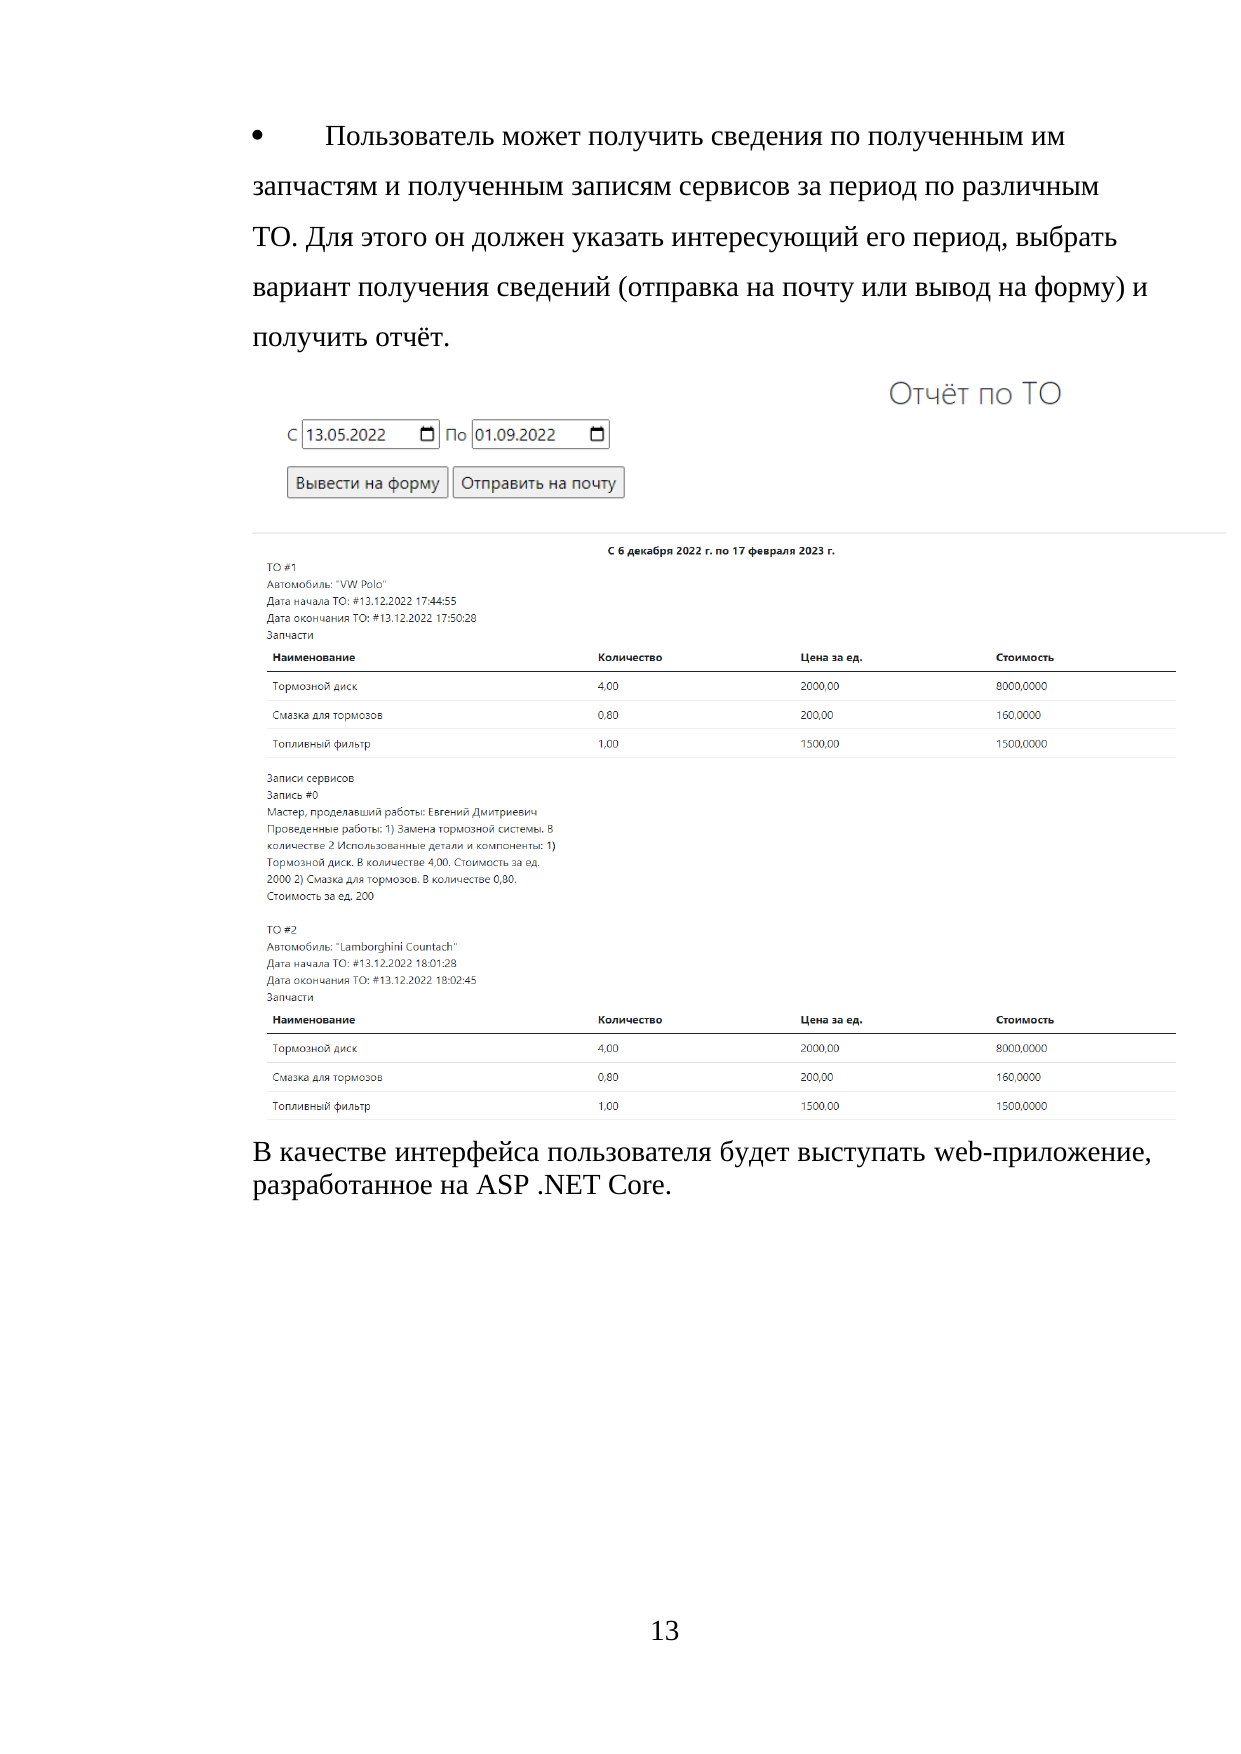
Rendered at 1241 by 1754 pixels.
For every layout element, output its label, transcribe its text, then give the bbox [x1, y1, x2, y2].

list Пользователь может получить сведения по полученным им запчастям и полученным записям сервисов за период по различным ТО. Для этого он должен указать интересующий его период, выбрать вариант получения сведений (отправка на почту или вывод на форму) и получить отчёт. [252, 118, 1152, 353]
list В качестве интерфейса пользователя будет выступать web-приложение, разработанное на ASP .NET Core. [252, 1134, 1152, 1201]
picture [252, 369, 1227, 1134]
